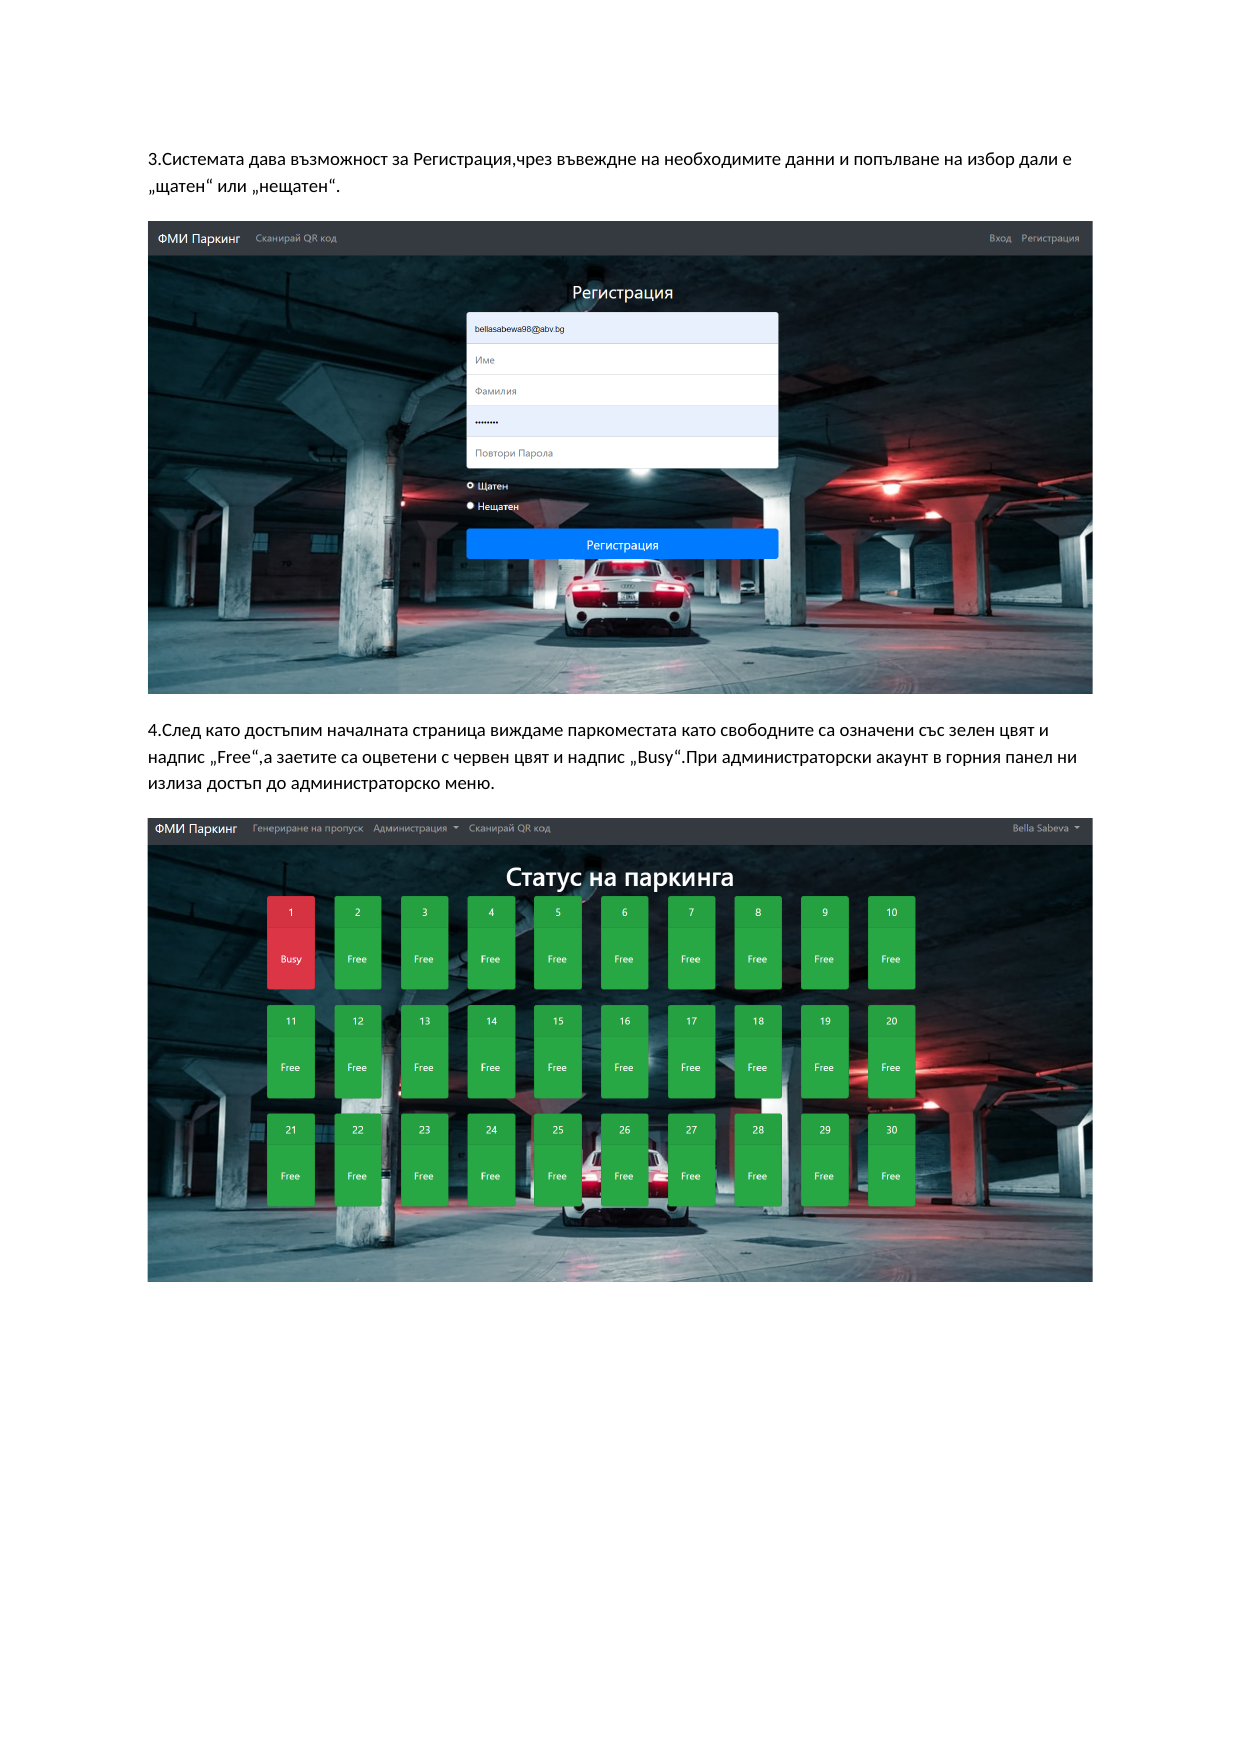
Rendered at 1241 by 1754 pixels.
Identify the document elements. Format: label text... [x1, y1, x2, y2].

text 4.След като достъпим началната страница виждаме паркоместата като свободните са означени със зелен цвят и надпис „Free“,а заетите са оцветени с червен цвят и надпис „Busy“.При администраторски акаунт в горния панел ни излиза достъп до администраторско меню. [148, 718, 1093, 794]
picture [147, 818, 1093, 1282]
text 3.Системата дава възможност за Регистрация,чрез въвеждне на необходимите данни и попълване на избор дали е „щатен“ или „нещатен“. [148, 148, 1093, 197]
picture [147, 221, 1093, 694]
